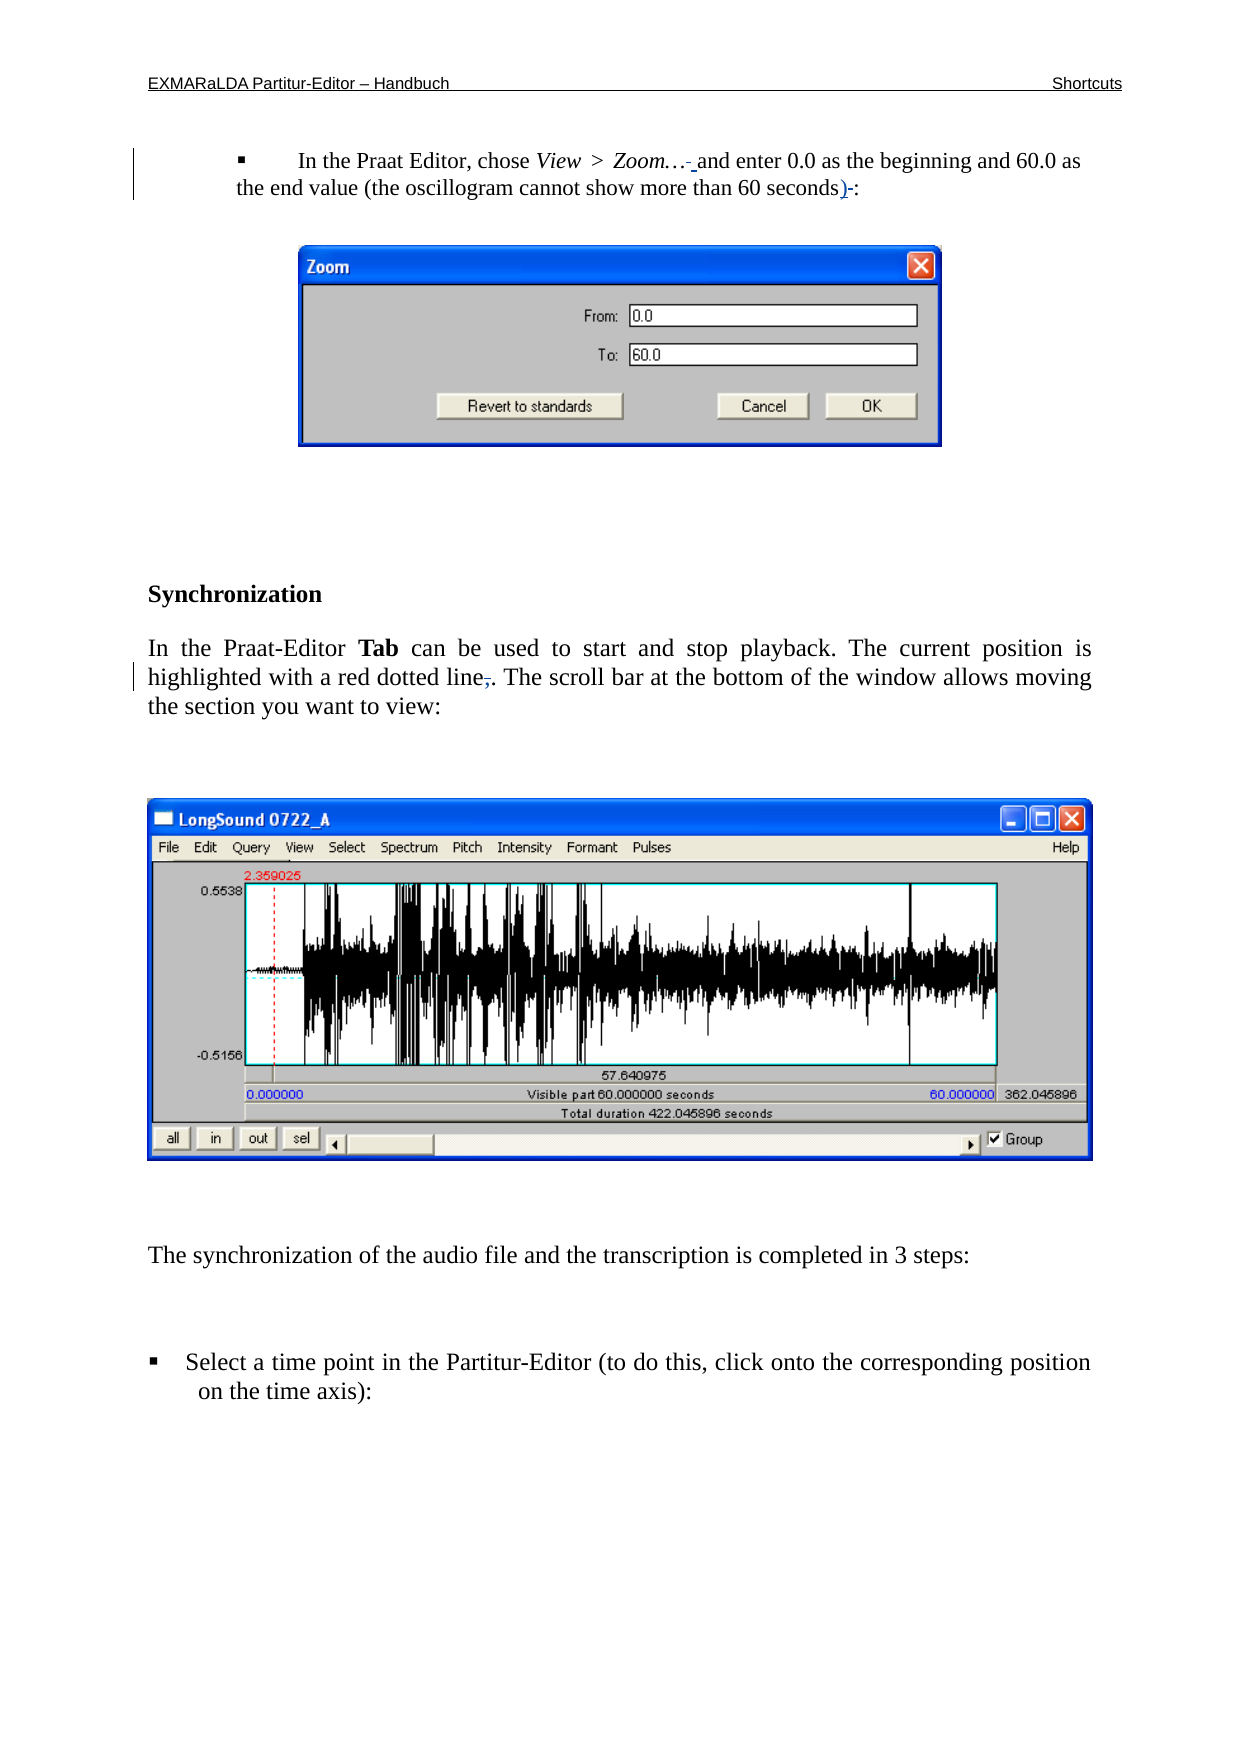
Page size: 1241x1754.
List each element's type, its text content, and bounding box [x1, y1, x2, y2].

text In the Praat-Editor Tab can be used to start and stop playback. The current position is highlighted with a red dotted line. The scroll bar at the bottom of the window allows moving the section you want to view: [148, 633, 1093, 719]
subtitle Synchronization [148, 579, 1093, 608]
picture [147, 798, 1093, 1161]
picture [298, 245, 942, 447]
list Select a time point in the Partitur-Editor (to do this, click onto the corresponding position on the time axis): [148, 1347, 1093, 1405]
list In the Praat Editor, chose View > Zoom…and enter 0.0 as the beginning and 60.0 as the end value (the oscillogram cannot show more than 60 seconds: [236, 148, 1093, 200]
text The synchronization of the audio file and the transcription is completed in 3 steps: [148, 1240, 1093, 1268]
